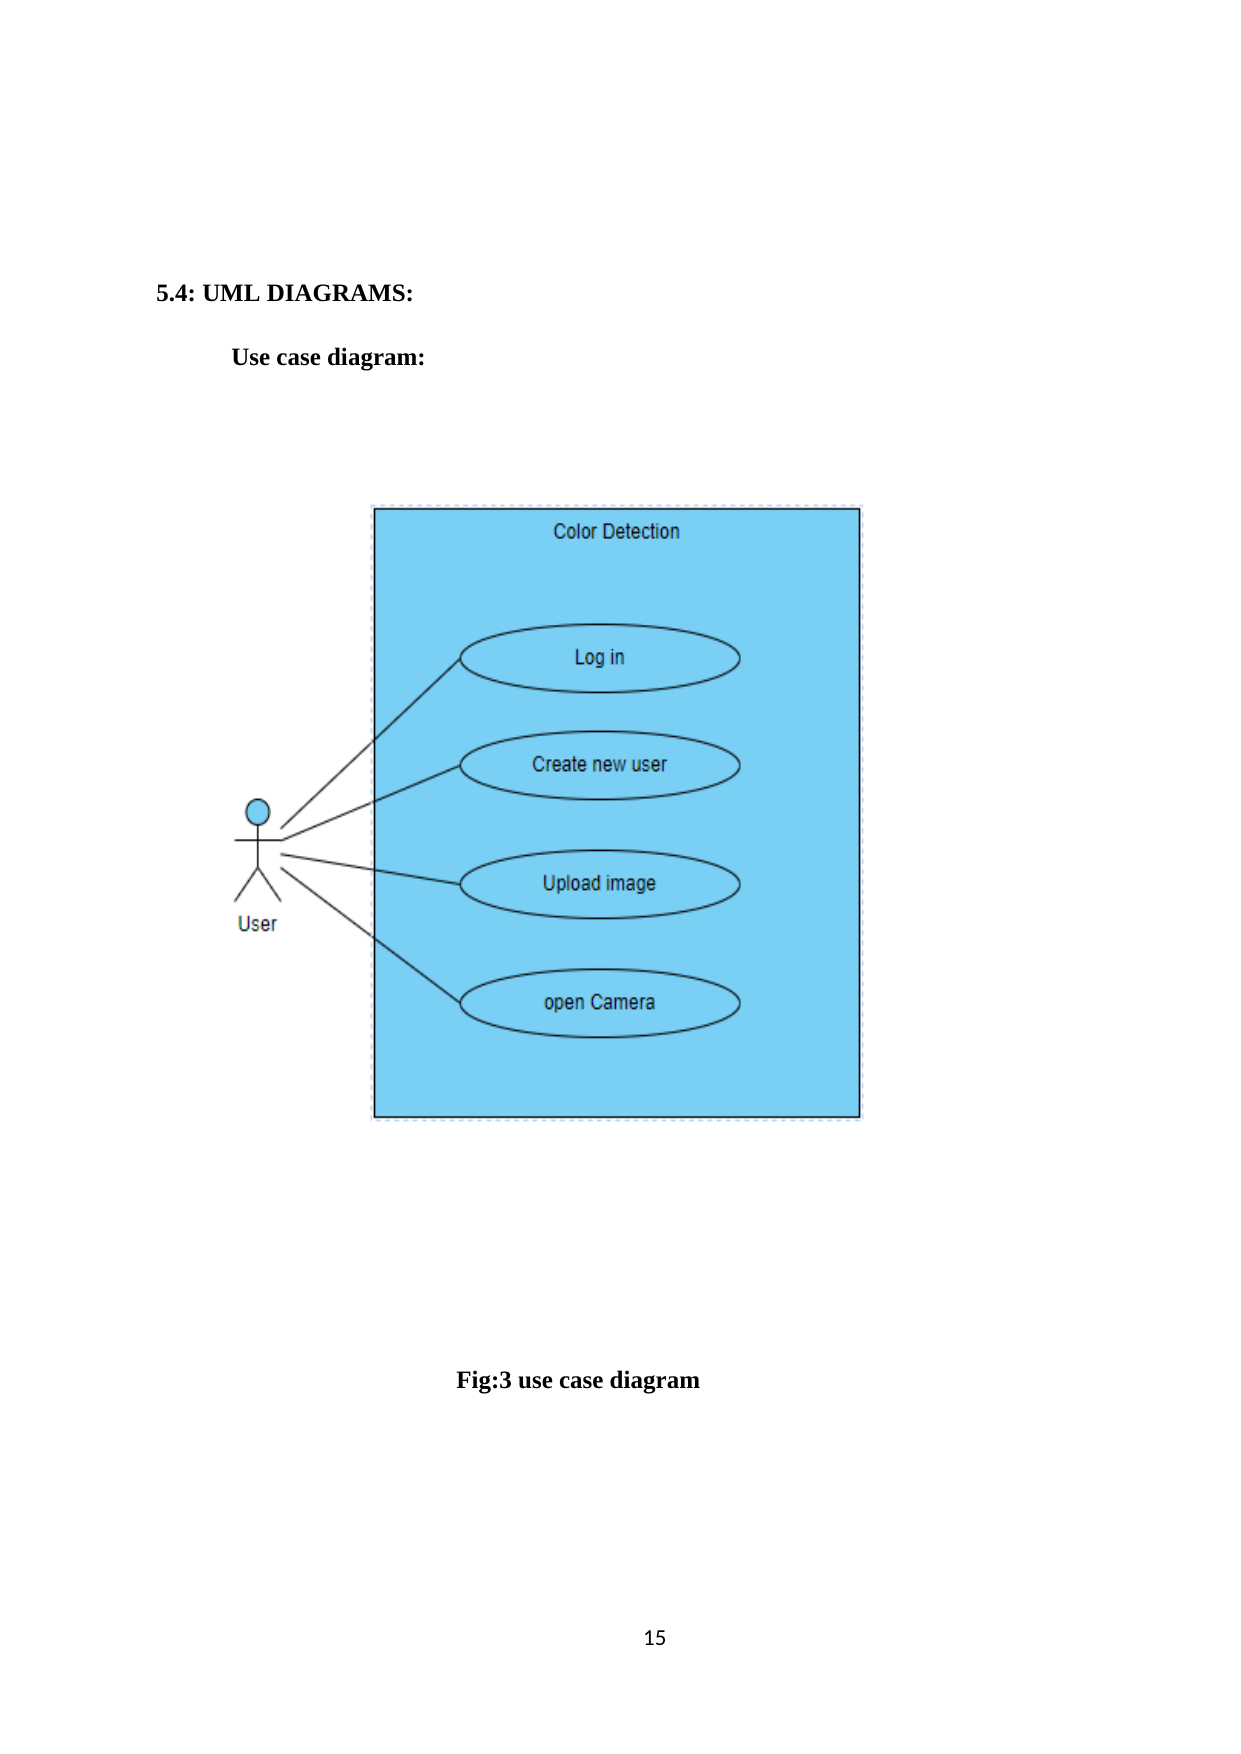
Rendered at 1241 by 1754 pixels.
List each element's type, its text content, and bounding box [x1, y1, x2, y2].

text Fig:3 use case diagram [381, 1365, 1129, 1394]
text 5.4: UML DIAGRAMS: [156, 278, 1129, 307]
picture [156, 471, 922, 1171]
text Use case diagram: [156, 342, 1129, 371]
